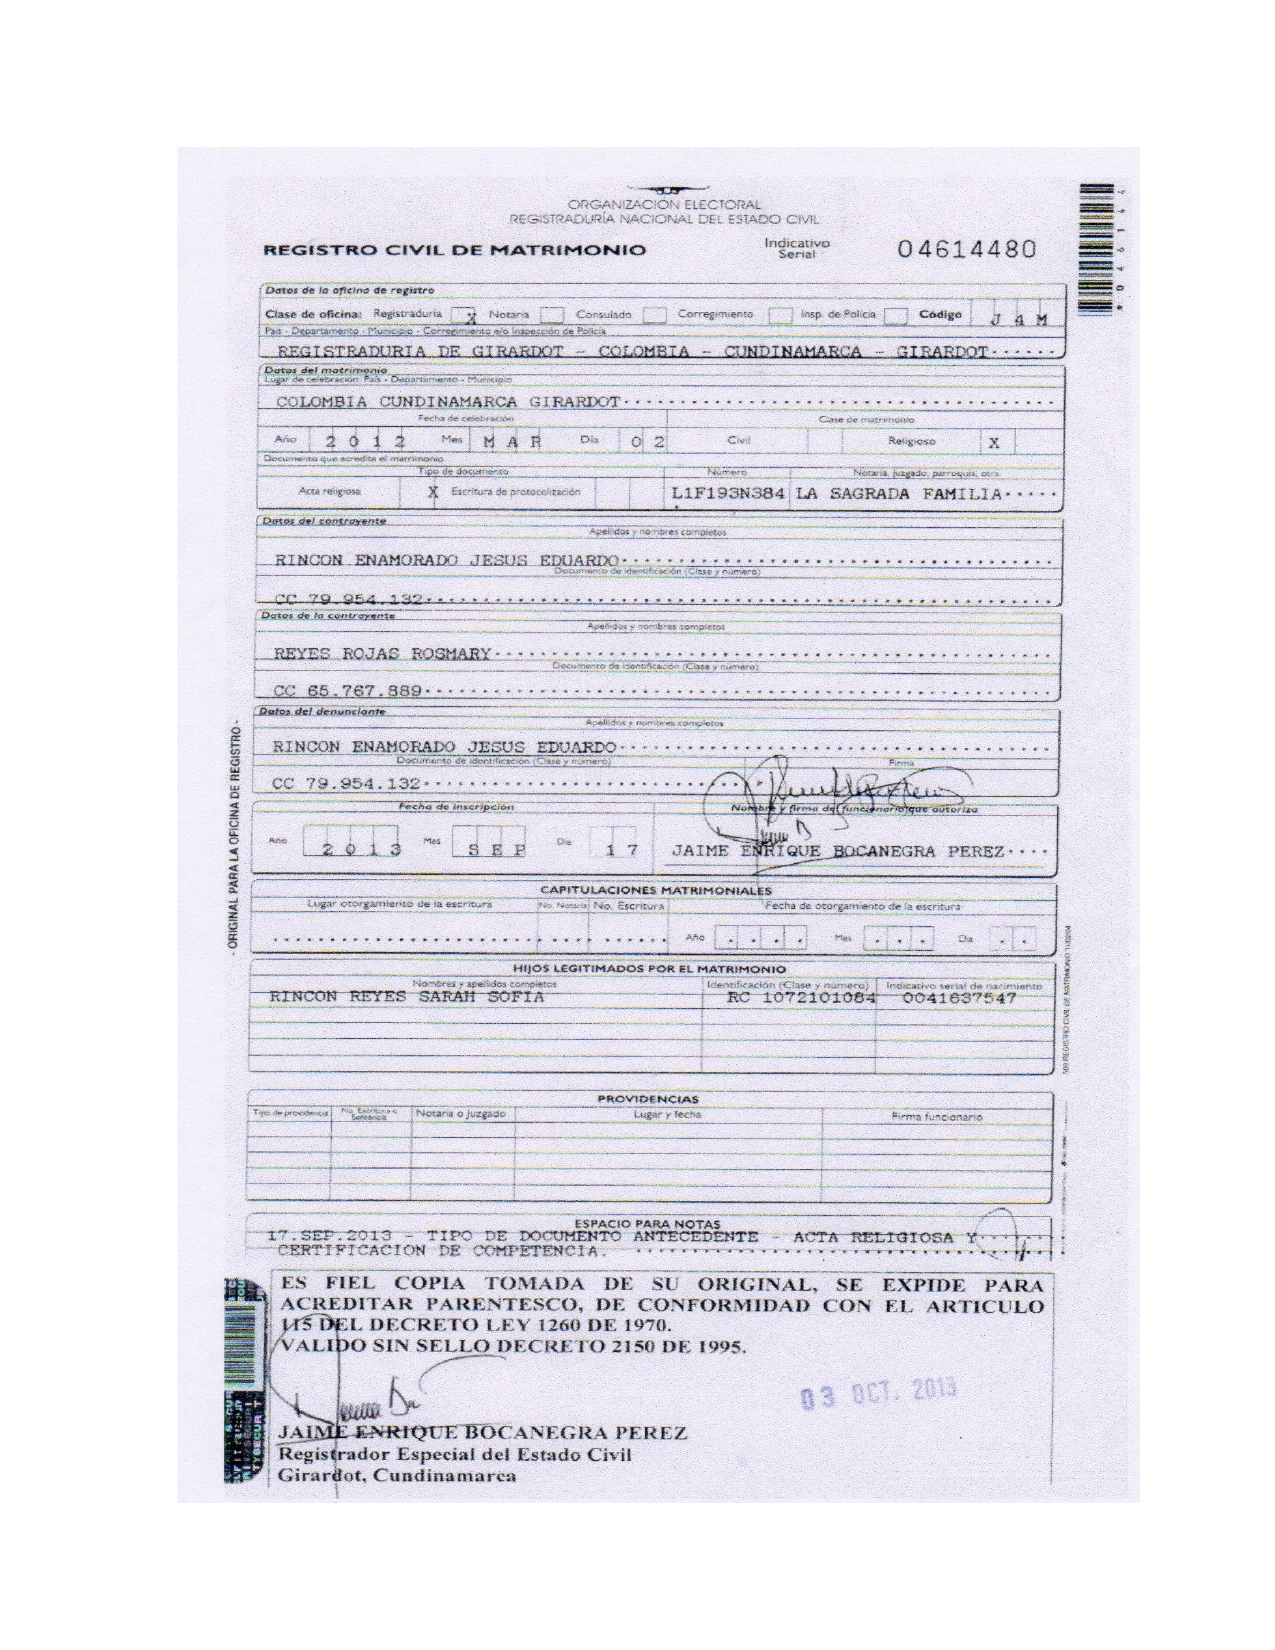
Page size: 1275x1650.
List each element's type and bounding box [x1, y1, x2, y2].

picture [177, 147, 1140, 1503]
